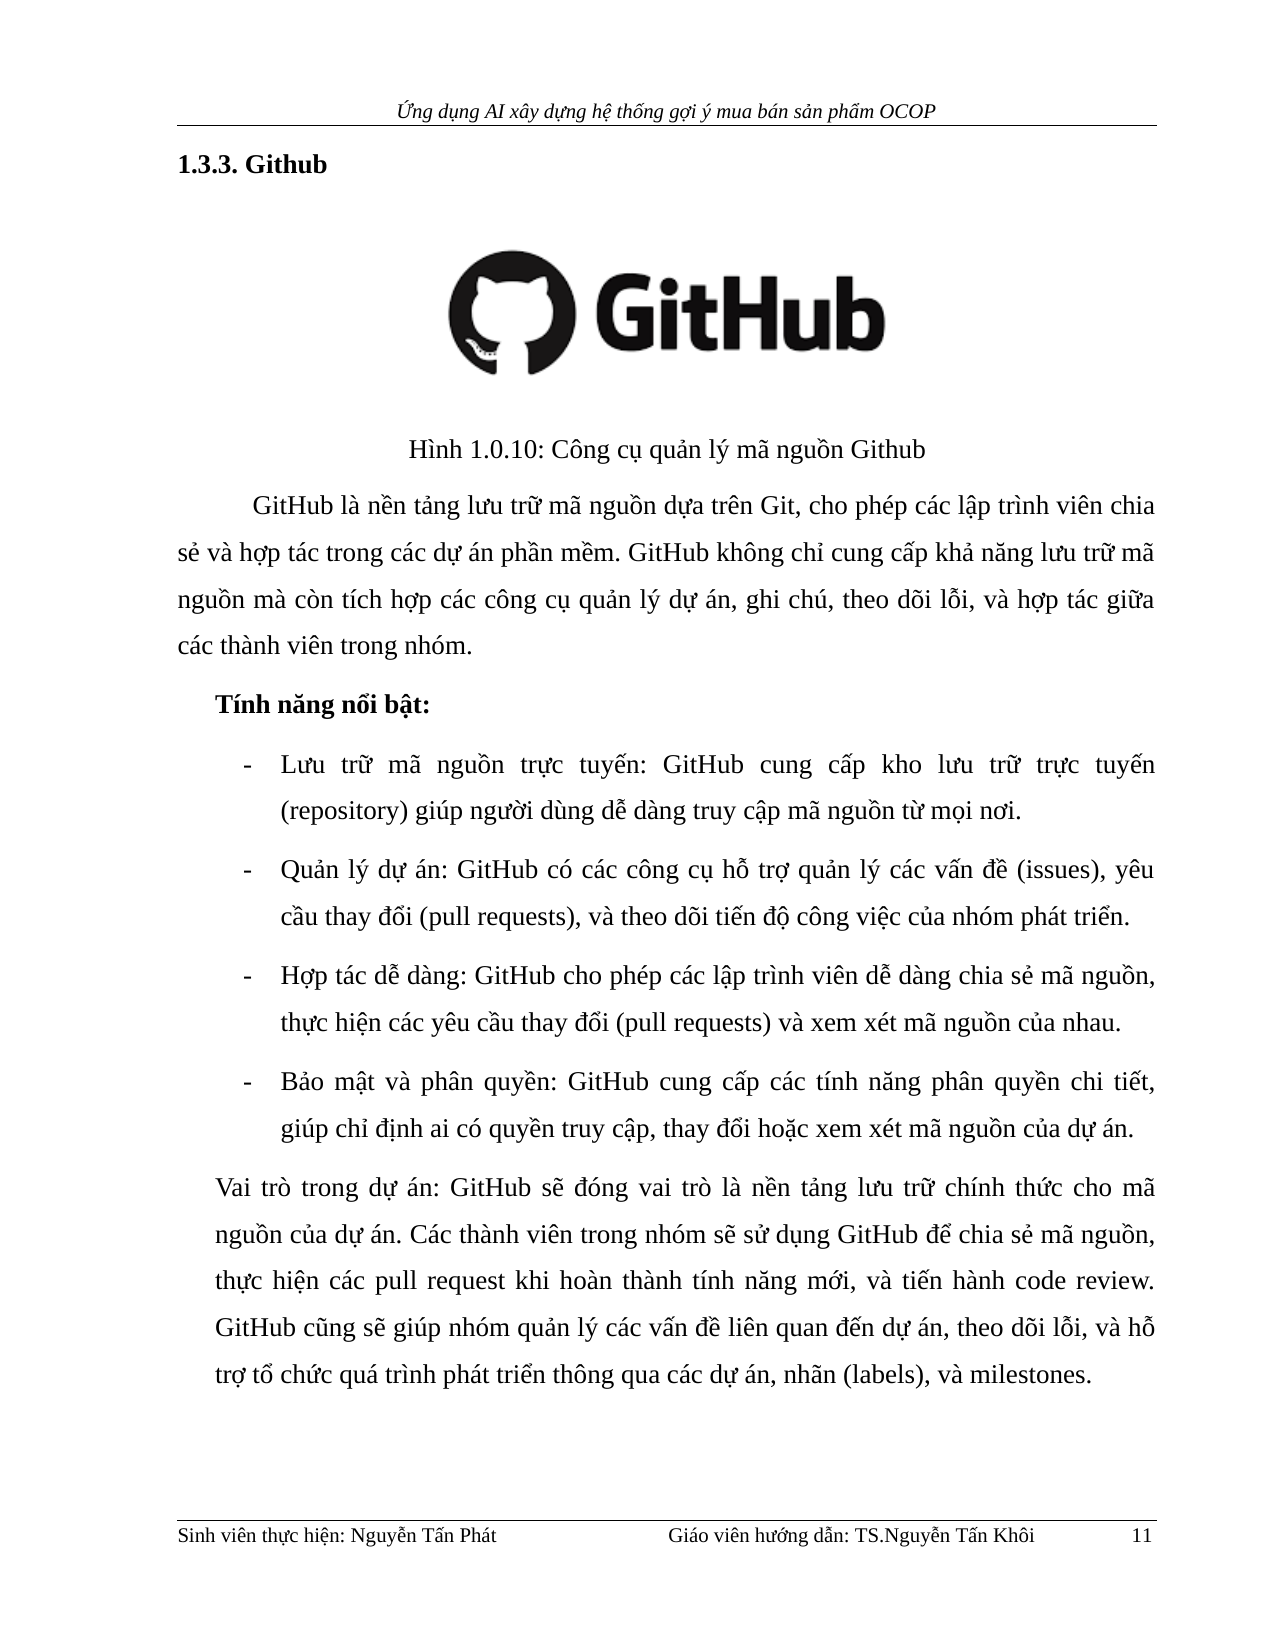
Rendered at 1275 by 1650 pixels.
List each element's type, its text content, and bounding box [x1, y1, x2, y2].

text Tính năng nổi bật: [215, 688, 1157, 720]
list Lưu trữ mã nguồn trực tuyến: GitHub cung cấp kho lưu trữ trực tuyến (repository) giúp người dùng dễ dàng truy cập mã nguồn từ mọi nơi. [243, 748, 1157, 826]
list Hợp tác dễ dàng: GitHub cho phép các lập trình viên dễ dàng chia sẻ mã nguồn, thực hiện các yêu cầu thay đổi (pull requests) và xem xét mã nguồn của nhau. [243, 959, 1157, 1037]
text 1.3.3. Github [177, 148, 1157, 179]
list Quản lý dự án: GitHub có các công cụ hỗ trợ quản lý các vấn đề (issues), yêu cầu thay đổi (pull requests), và theo dõi tiến độ công việc của nhóm phát triển. [243, 853, 1157, 931]
text Hình 1.0.10: Công cụ quản lý mã nguồn Github [177, 433, 1157, 464]
picture [378, 206, 956, 420]
text Vai trò trong dự án: GitHub sẽ đóng vai trò là nền tảng lưu trữ chính thức cho mã nguồn của dự án. Các thành viên trong nhóm sẽ sử dụng GitHub để chia sẻ mã nguồn, thực hiện các pull request khi hoàn thành tính năng mới, và tiến hành code review. GitHub cũng sẽ giúp nhóm quản lý các vấn đề liên quan đến dự án, theo dõi lỗi, và hỗ trợ tổ chức quá trình phát triển thông qua các dự án, nhãn (labels), và milestones. [215, 1171, 1157, 1389]
text GitHub là nền tảng lưu trữ mã nguồn dựa trên Git, cho phép các lập trình viên chia sẻ và hợp tác trong các dự án phần mềm. GitHub không chỉ cung cấp khả năng lưu trữ mã nguồn mà còn tích hợp các công cụ quản lý dự án, ghi chú, theo dõi lỗi, và hợp tác giữa các thành viên trong nhóm. [177, 489, 1157, 661]
list Bảo mật và phân quyền: GitHub cung cấp các tính năng phân quyền chi tiết, giúp chỉ định ai có quyền truy cập, thay đổi hoặc xem xét mã nguồn của dự án. [243, 1065, 1157, 1143]
